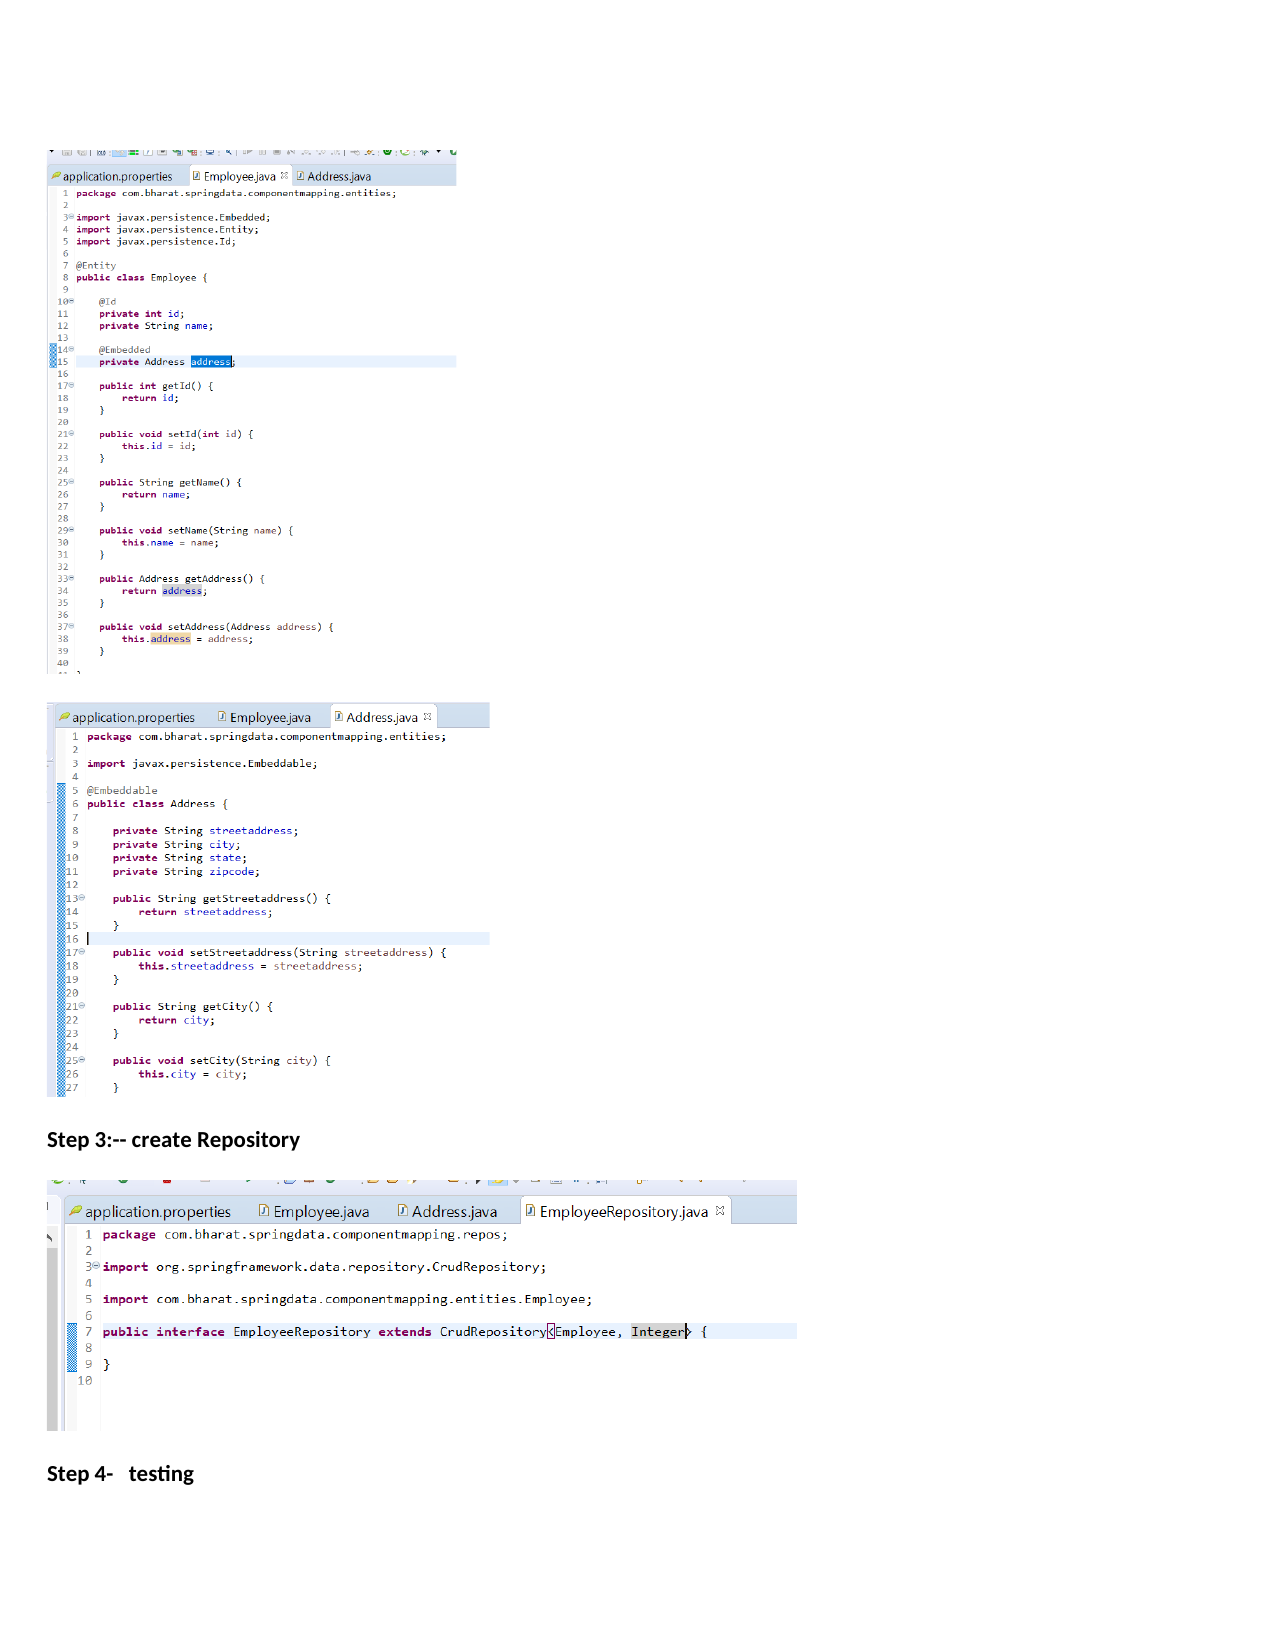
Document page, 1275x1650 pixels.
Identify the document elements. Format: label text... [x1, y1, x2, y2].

text Step 4- testing [47, 1459, 1219, 1487]
picture [46, 1180, 797, 1431]
picture [46, 150, 457, 674]
text Step 3:-- create Repository [47, 1125, 1219, 1153]
picture [46, 702, 490, 1097]
